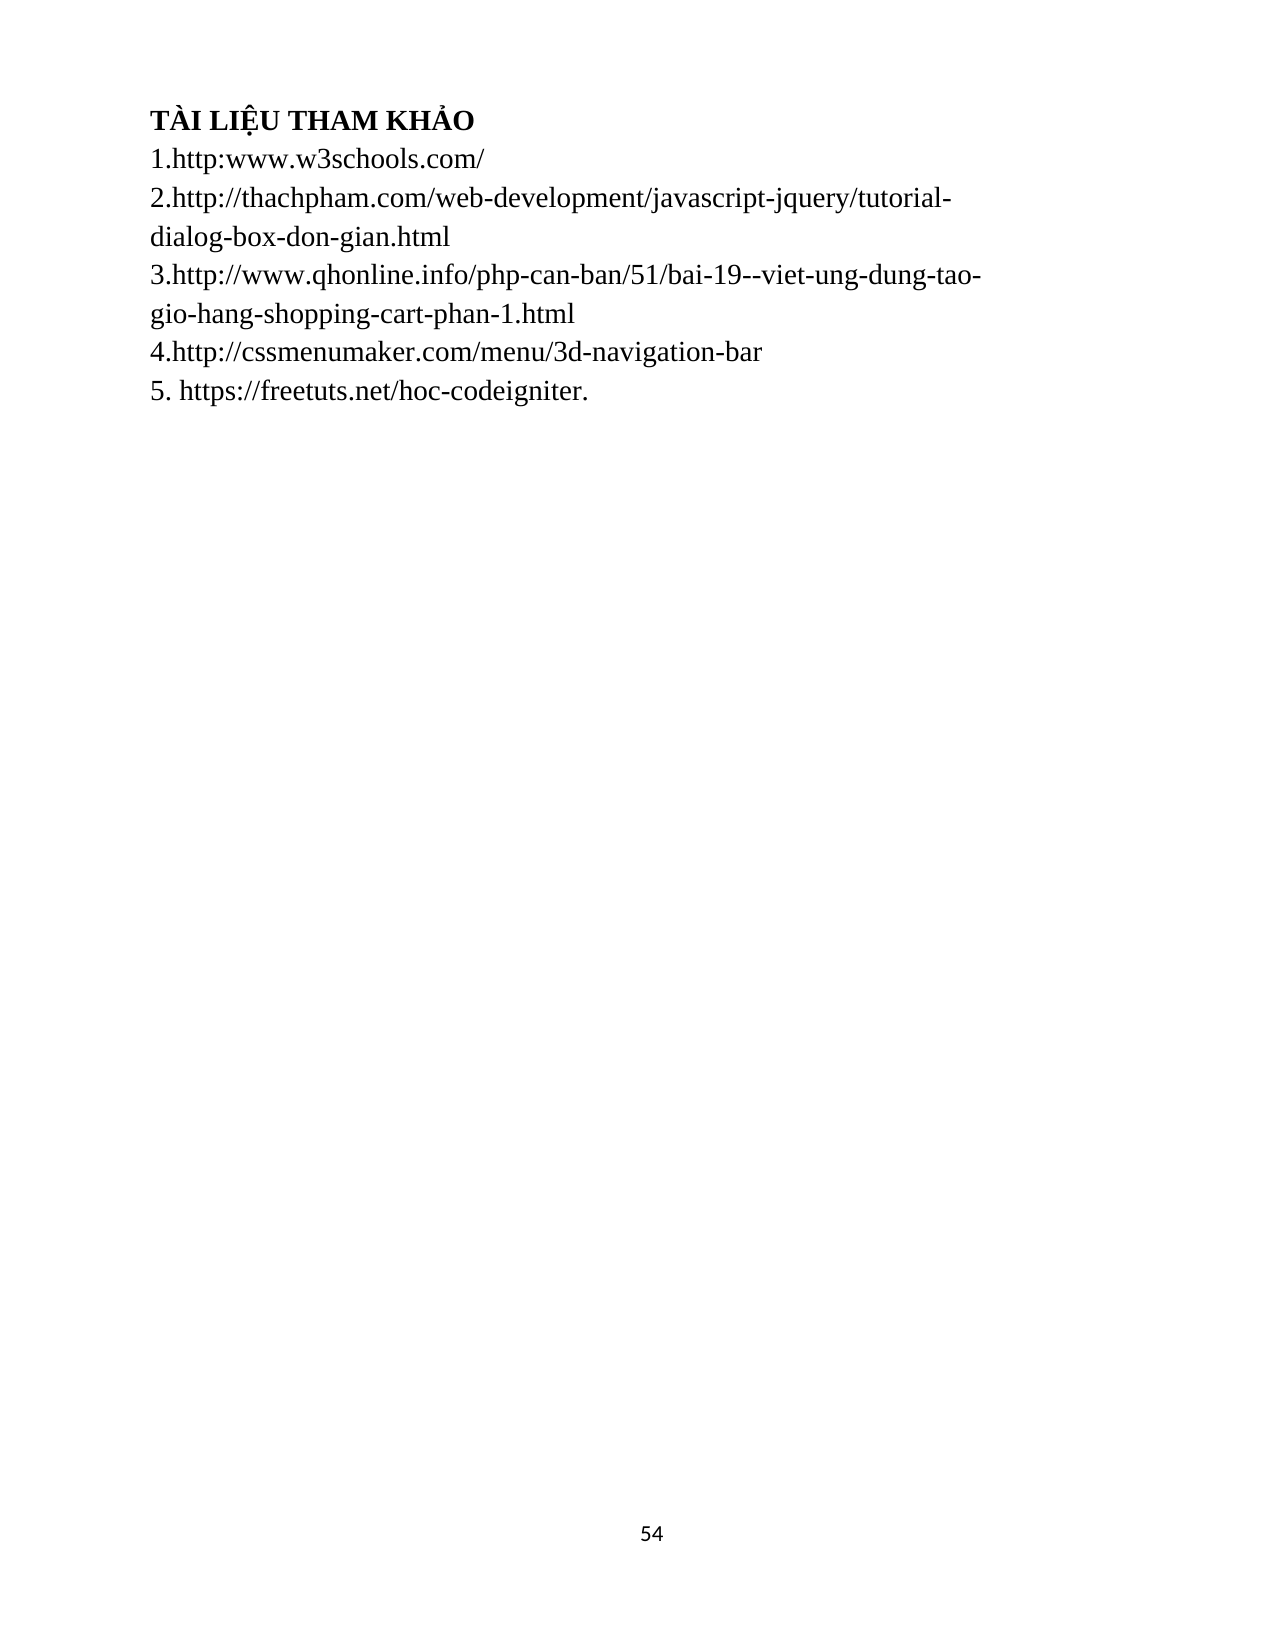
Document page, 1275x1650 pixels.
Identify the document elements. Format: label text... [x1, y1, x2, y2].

text dialog-box-don-gian.html [150, 219, 1153, 252]
text 3.http://www.qhonline.info/php-can-ban/51/bai-19--viet-ung-dung-tao- [150, 257, 1153, 291]
text 5. https://freetuts.net/hoc-codeigniter. [150, 373, 1153, 406]
text 1.http:www.w3schools.com/ [150, 142, 1153, 175]
text TÀI LIỆU THAM KHẢO [150, 103, 1153, 137]
text 4.http://cssmenumaker.com/menu/3d-navigation-bar [150, 334, 1153, 368]
text 2.http://thachpham.com/web-development/javascript-jquery/tutorial- [150, 180, 1153, 214]
text gio-hang-shopping-cart-phan-1.html [150, 296, 1153, 329]
